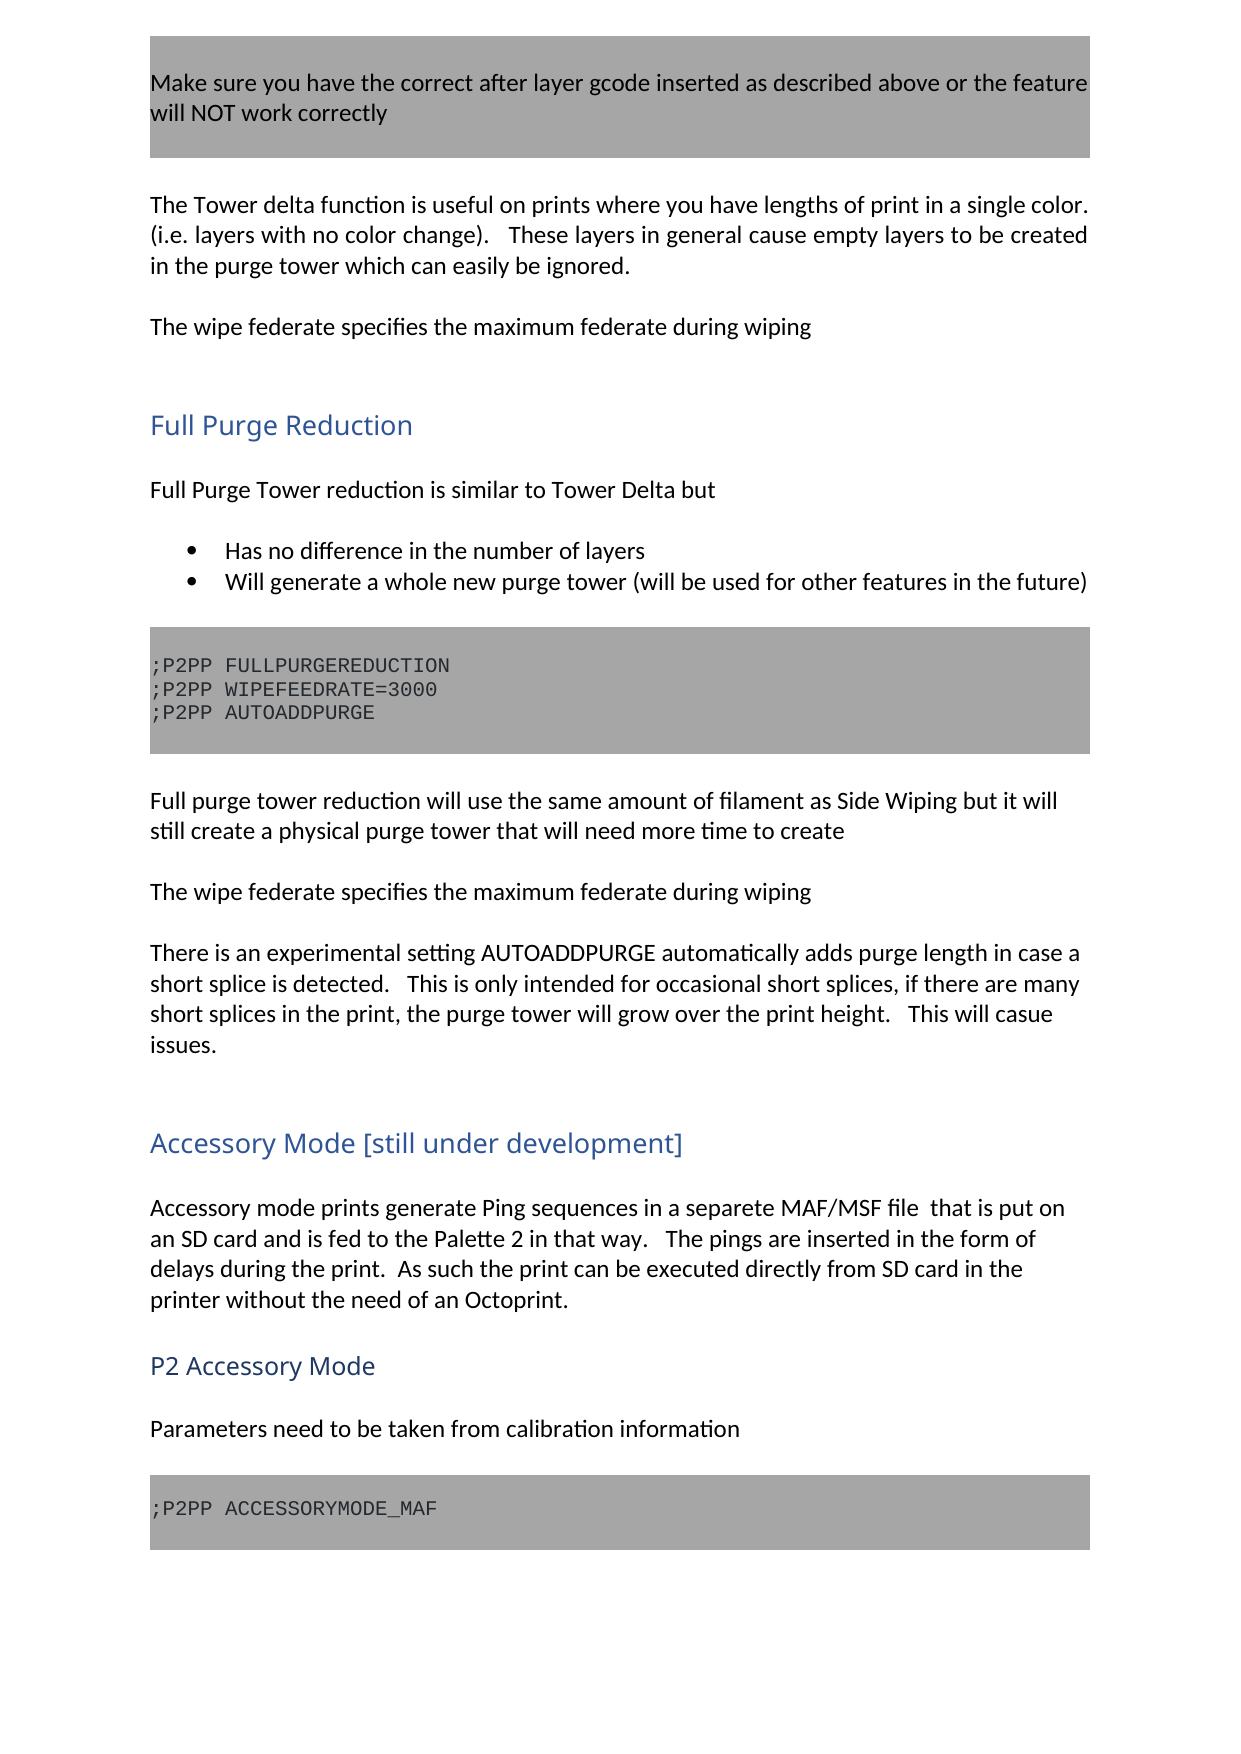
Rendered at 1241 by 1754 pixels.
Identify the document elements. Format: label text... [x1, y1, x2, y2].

text Full Purge Tower reduction is similar to Tower Delta but [150, 474, 1090, 504]
text The Tower delta function is useful on prints where you have lengths of print in a single color. (i.e. layers with no color change). These layers in general cause empty layers to be created in the purge tower which can easily be ignored. [150, 189, 1090, 280]
text ;P2PP FULLPURGEREDUCTION [150, 655, 1090, 679]
text Parameters need to be taken from calibration information [150, 1414, 1090, 1444]
subtitle P2 Accessory Mode [150, 1349, 1090, 1383]
subtitle Accessory Mode [still under development] [150, 1125, 1090, 1162]
text Accessory mode prints generate Ping sequences in a separete MAF/MSF file that is put on an SD card and is fed to the Palette 2 in that way. The pings are inserted in the form of delays during the print. As such the print can be executed directly from SD card in the printer without the need of an Octoprint. [150, 1192, 1090, 1314]
text Make sure you have the correct after layer gcode inserted as described above or the feature will NOT work correctly [150, 67, 1090, 128]
text The wipe federate specifies the maximum federate during wiping [150, 877, 1090, 907]
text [150, 1498, 1090, 1522]
text The wipe federate specifies the maximum federate during wiping [150, 311, 1090, 341]
list Has no difference in the number of layers [187, 535, 1090, 566]
text Full purge tower reduction will use the same amount of filament as Side Wiping but it will still create a physical purge tower that will need more time to create [150, 785, 1090, 846]
subtitle Full Purge Reduction [150, 407, 1090, 443]
text There is an experimental setting AUTOADDPURGE automatically adds purge length in case a short splice is detected. This is only intended for occasional short splices, if there are many short splices in the print, the purge tower will grow over the print height. This will casue issues. [150, 938, 1090, 1060]
text ;P2PP AUTOADDPURGE [150, 702, 1090, 726]
list Will generate a whole new purge tower (will be used for other features in the future) [187, 566, 1090, 596]
text ;P2PP WIPEFEEDRATE=3000 [150, 679, 1090, 702]
